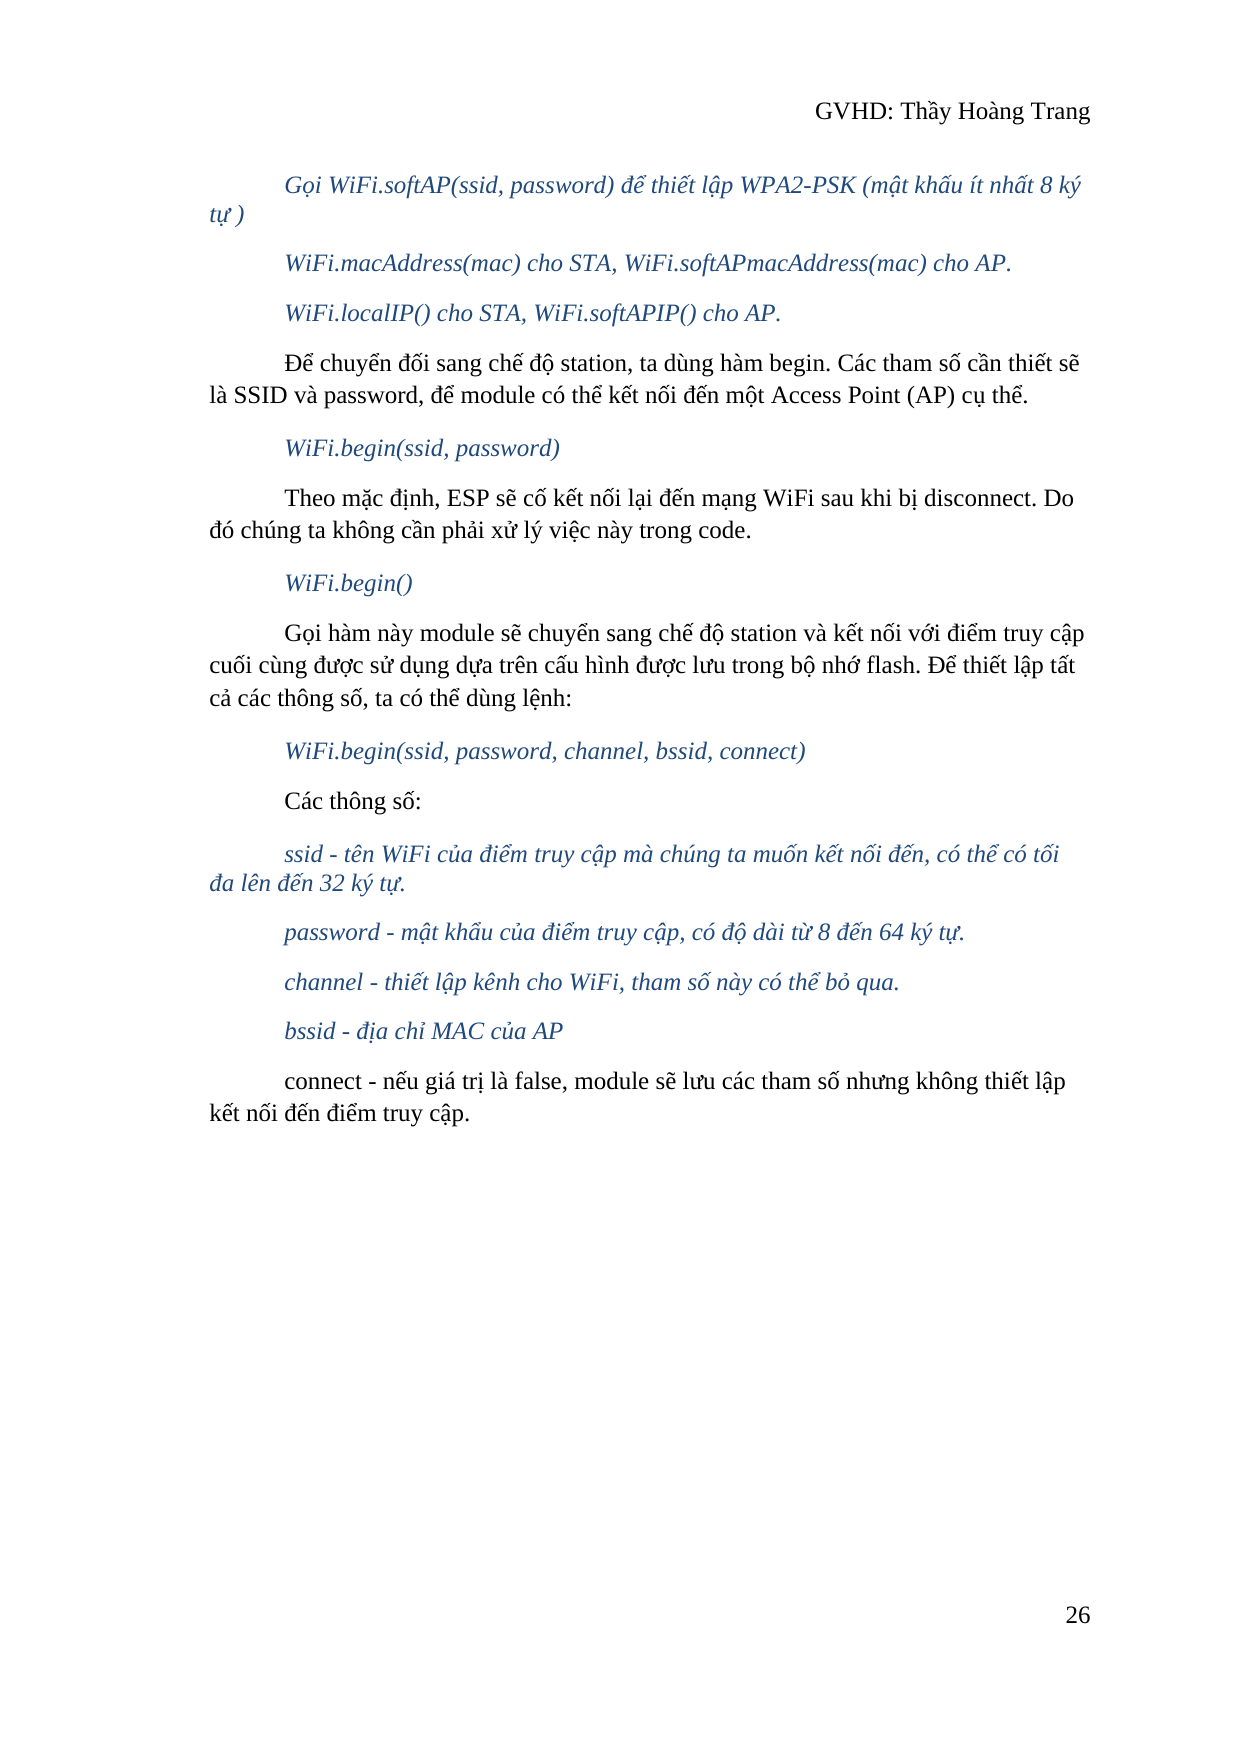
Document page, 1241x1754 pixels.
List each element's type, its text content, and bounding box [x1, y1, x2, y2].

text Các thông số: [209, 786, 1090, 814]
text ssid - tên WiFi của điểm truy cập mà chúng ta muốn kết nối đến, có thể có tối đa lên đến 32 ký tự. [209, 839, 1090, 896]
text password - mật khẩu của điểm truy cập, có độ dài từ 8 đến 64 ký tự. [209, 917, 1090, 946]
text Theo mặc định, ESP sẽ cố kết nối lại đến mạng WiFi sau khi bị disconnect. Do đó chúng ta không cần phải xử lý việc này trong code. [209, 483, 1090, 544]
text connect - nếu giá trị là false, module sẽ lưu các tham số nhưng không thiết lập kết nối đến điểm truy cập. [209, 1066, 1090, 1127]
text WiFi.begin(ssid, password, channel, bssid, connect) [209, 736, 1090, 765]
text bssid - địa chỉ MAC của AP [209, 1016, 1090, 1045]
text WiFi.localIP() cho STA, WiFi.softAPIP() cho AP. [209, 298, 1090, 327]
text Gọi WiFi.softAP(ssid, password) để thiết lập WPA2-PSK (mật khấu ít nhất 8 ký tự ) [209, 170, 1090, 228]
text Gọi hàm này module sẽ chuyển sang chế độ station và kết nối với điểm truy cập cuối cùng được sử dụng dựa trên cấu hình được lưu trong bộ nhớ flash. Để thiết lập tất cả các thông số, ta có thể dùng lệnh: [209, 618, 1090, 712]
text channel - thiết lập kênh cho WiFi, tham số này có thể bỏ qua. [209, 967, 1090, 996]
text Để chuyển đối sang chế độ station, ta dùng hàm begin. Các tham số cần thiết sẽ là SSID và password, để module có thể kết nối đến một Access Point (AP) cụ thể. [209, 348, 1090, 409]
text WiFi.begin() [209, 568, 1090, 597]
text WiFi.begin(ssid, password) [209, 433, 1090, 462]
text WiFi.macAddress(mac) cho STA, WiFi.softAPmacAddress(mac) cho AP. [209, 248, 1090, 277]
